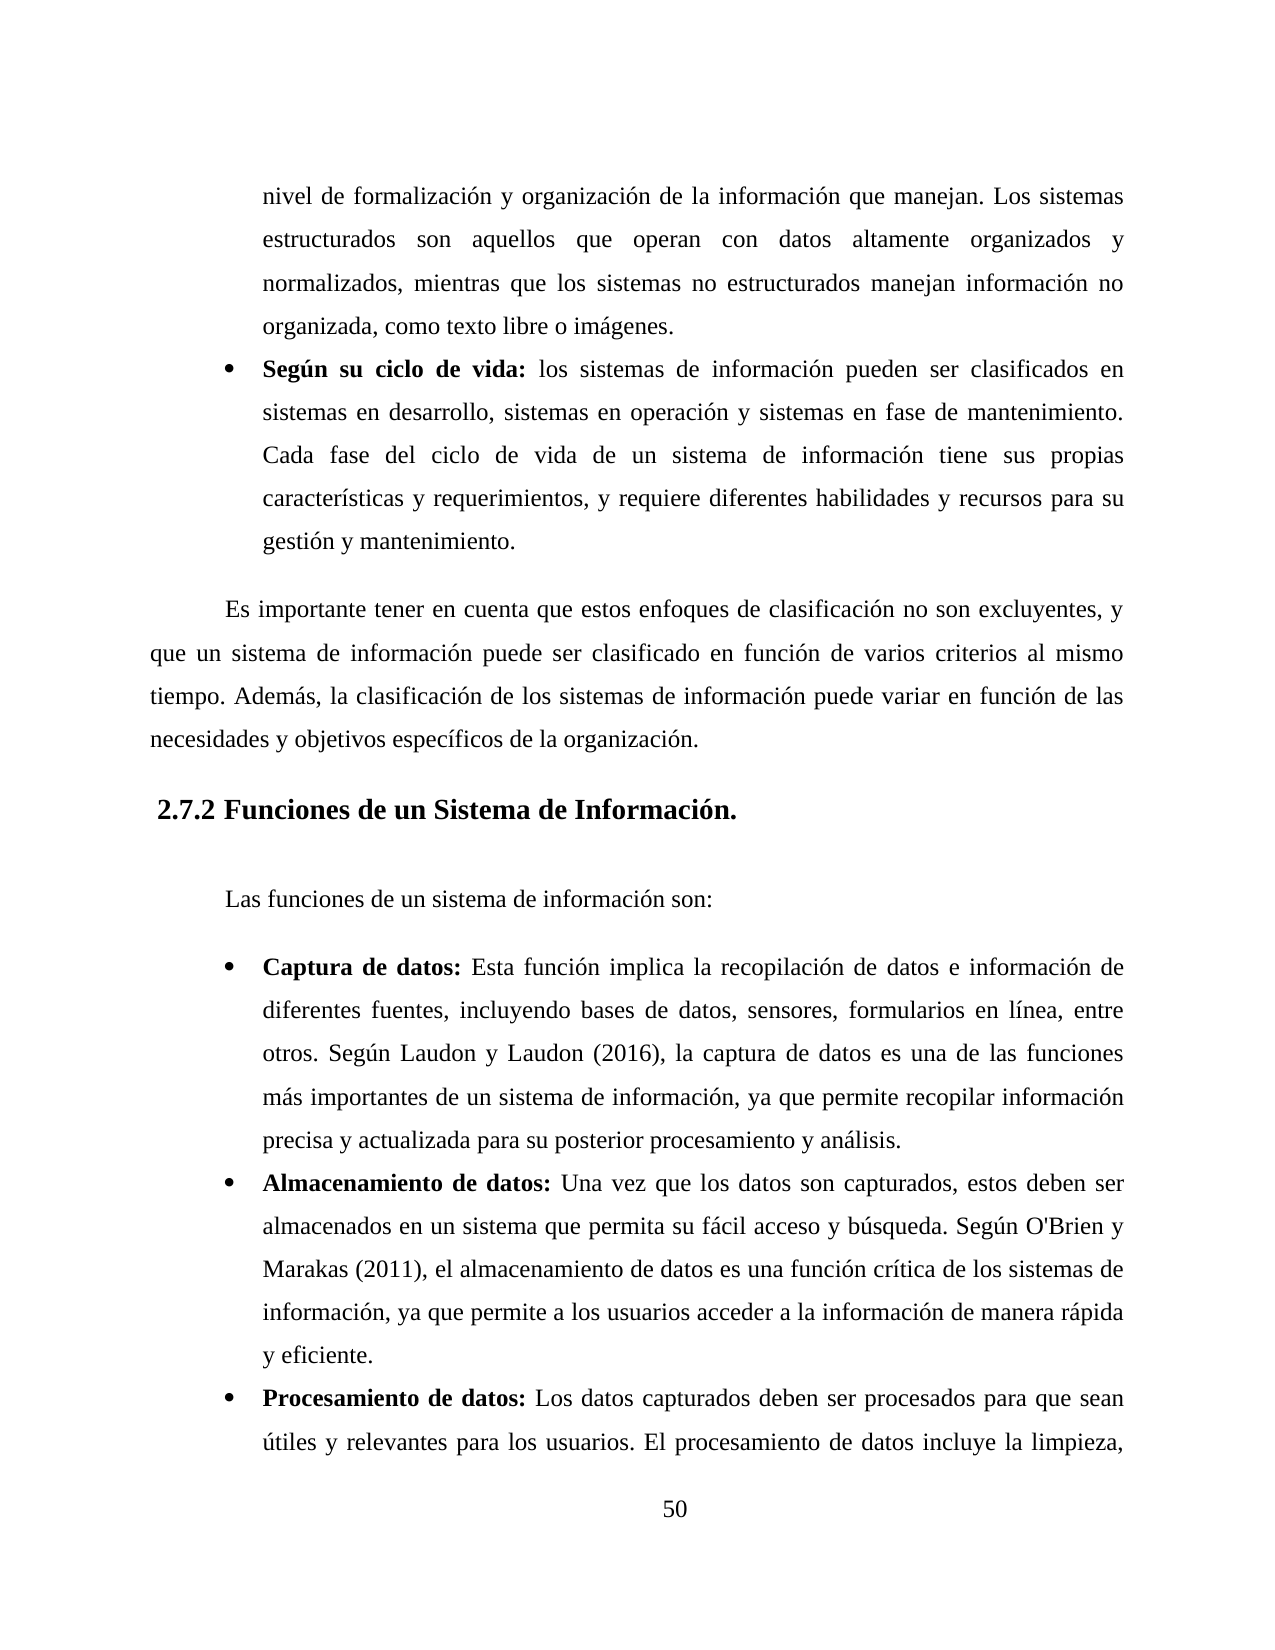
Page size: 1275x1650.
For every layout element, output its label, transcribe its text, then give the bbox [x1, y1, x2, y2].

list Captura de datos: Esta función implica la recopilación de datos e información de diferentes fuentes, incluyendo bases de datos, sensores, formularios en línea, entre otros. Según Laudon y Laudon (2016), la captura de datos es una de las funciones más importantes de un sistema de información, ya que permite recopilar información precisa y actualizada para su posterior procesamiento y análisis. [225, 952, 1125, 1153]
text Es importante tener en cuenta que estos enfoques de clasificación no son excluyentes, y que un sistema de información puede ser clasificado en función de varios criterios al mismo tiempo. Además, la clasificación de los sistemas de información puede variar en función de las necesidades y objetivos específicos de la organización. [150, 594, 1125, 753]
subtitle Funciones de un Sistema de Información. [157, 792, 1125, 826]
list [225, 181, 1125, 339]
list Almacenamiento de datos: Una vez que los datos son capturados, estos deben ser almacenados en un sistema que permita su fácil acceso y búsqueda. Según O'Brien y Marakas (2011), el almacenamiento de datos es una función crítica de los sistemas de información, ya que permite a los usuarios acceder a la información de manera rápida y eficiente. [225, 1168, 1125, 1369]
text Las funciones de un sistema de información son: [150, 884, 1125, 913]
list Según su ciclo de vida: los sistemas de información pueden ser clasificados en sistemas en desarrollo, sistemas en operación y sistemas en fase de mantenimiento. Cada fase del ciclo de vida de un sistema de información tiene sus propias características y requerimientos, y requiere diferentes habilidades y recursos para su gestión y mantenimiento. [225, 354, 1125, 555]
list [225, 1383, 1125, 1455]
